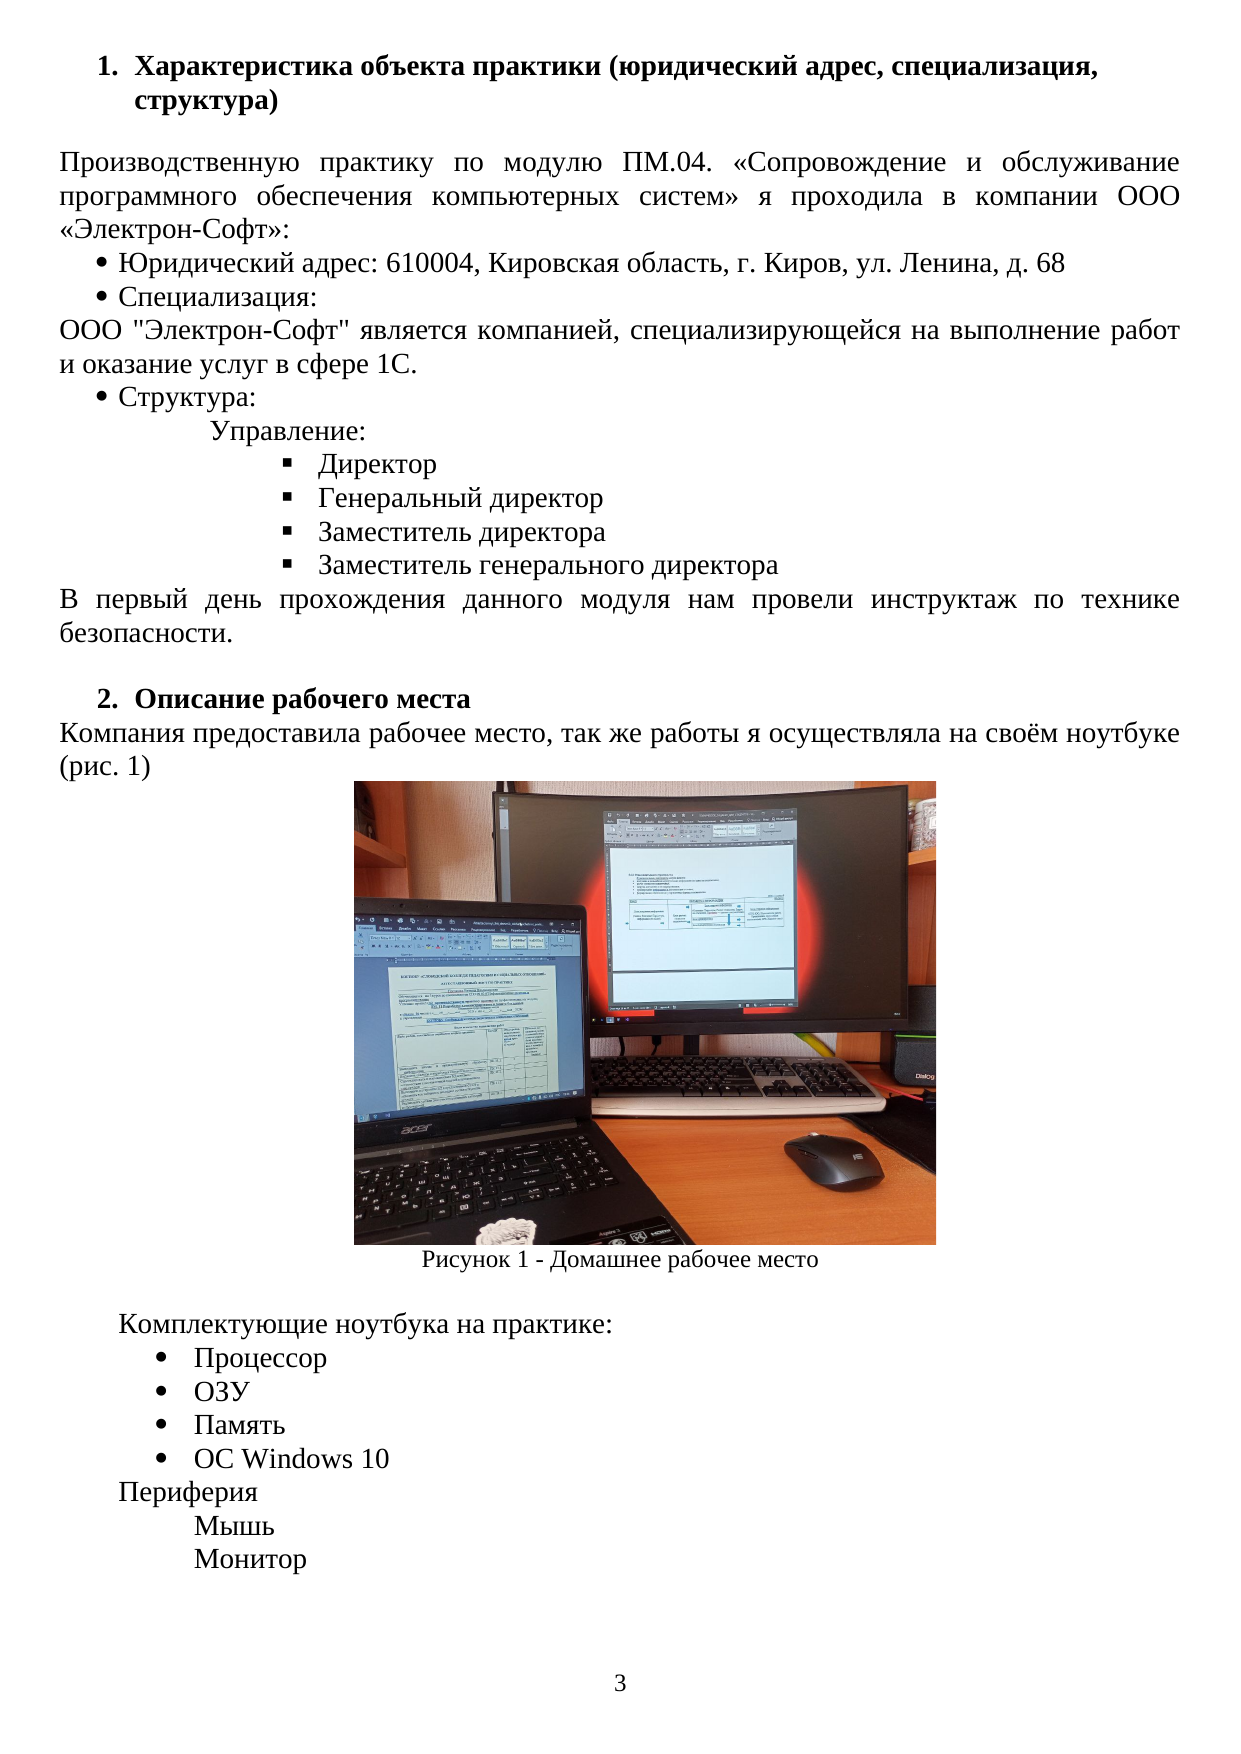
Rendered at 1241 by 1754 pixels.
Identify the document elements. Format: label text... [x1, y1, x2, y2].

list Процессор [156, 1340, 1181, 1374]
text Комплектующие ноутбука на практике: [59, 1306, 1181, 1340]
list Юридический адрес: 610004, Кировская область, г. Киров, ул. Ленина, д. 68 [97, 245, 1181, 279]
list Монитор [193, 1542, 1181, 1575]
list Память [156, 1407, 1181, 1441]
text ООО "Электрон-Софт" является компанией, специализирующейся на выполнение работ и оказание услуг в сфере 1С. [59, 312, 1181, 379]
picture [354, 781, 937, 1245]
subtitle Характеристика объекта практики (юридический адрес, специализация, структура) [97, 48, 1181, 116]
text Компания предоставила рабочее место, так же работы я осуществляла на своём ноутбуке (рис. 1) [59, 715, 1181, 782]
list ОЗУ [156, 1374, 1181, 1407]
text Производственную практику по модулю ПМ.04. «Сопровождение и обслуживание программного обеспечения компьютерных систем» я проходила в компании ООО «Электрон-Софт»: [59, 144, 1181, 245]
text Периферия [59, 1474, 1181, 1508]
list Специализация: [97, 279, 1181, 312]
list Управление: [209, 413, 1181, 447]
list Заместитель генерального директора [280, 547, 1181, 581]
list Структура: [97, 379, 1181, 413]
list Директор [280, 447, 1181, 480]
text Рисунок 1 - Домашнее рабочее место [59, 1244, 1181, 1273]
list ОС Windows 10 [156, 1441, 1181, 1474]
text В первый день прохождения данного модуля нам провели инструктаж по технике безопасности. [59, 581, 1181, 648]
list Заместитель директора [280, 514, 1181, 547]
list Мышь [193, 1508, 1181, 1542]
list Генеральный директор [280, 480, 1181, 514]
subtitle Описание рабочего места [97, 681, 1181, 715]
